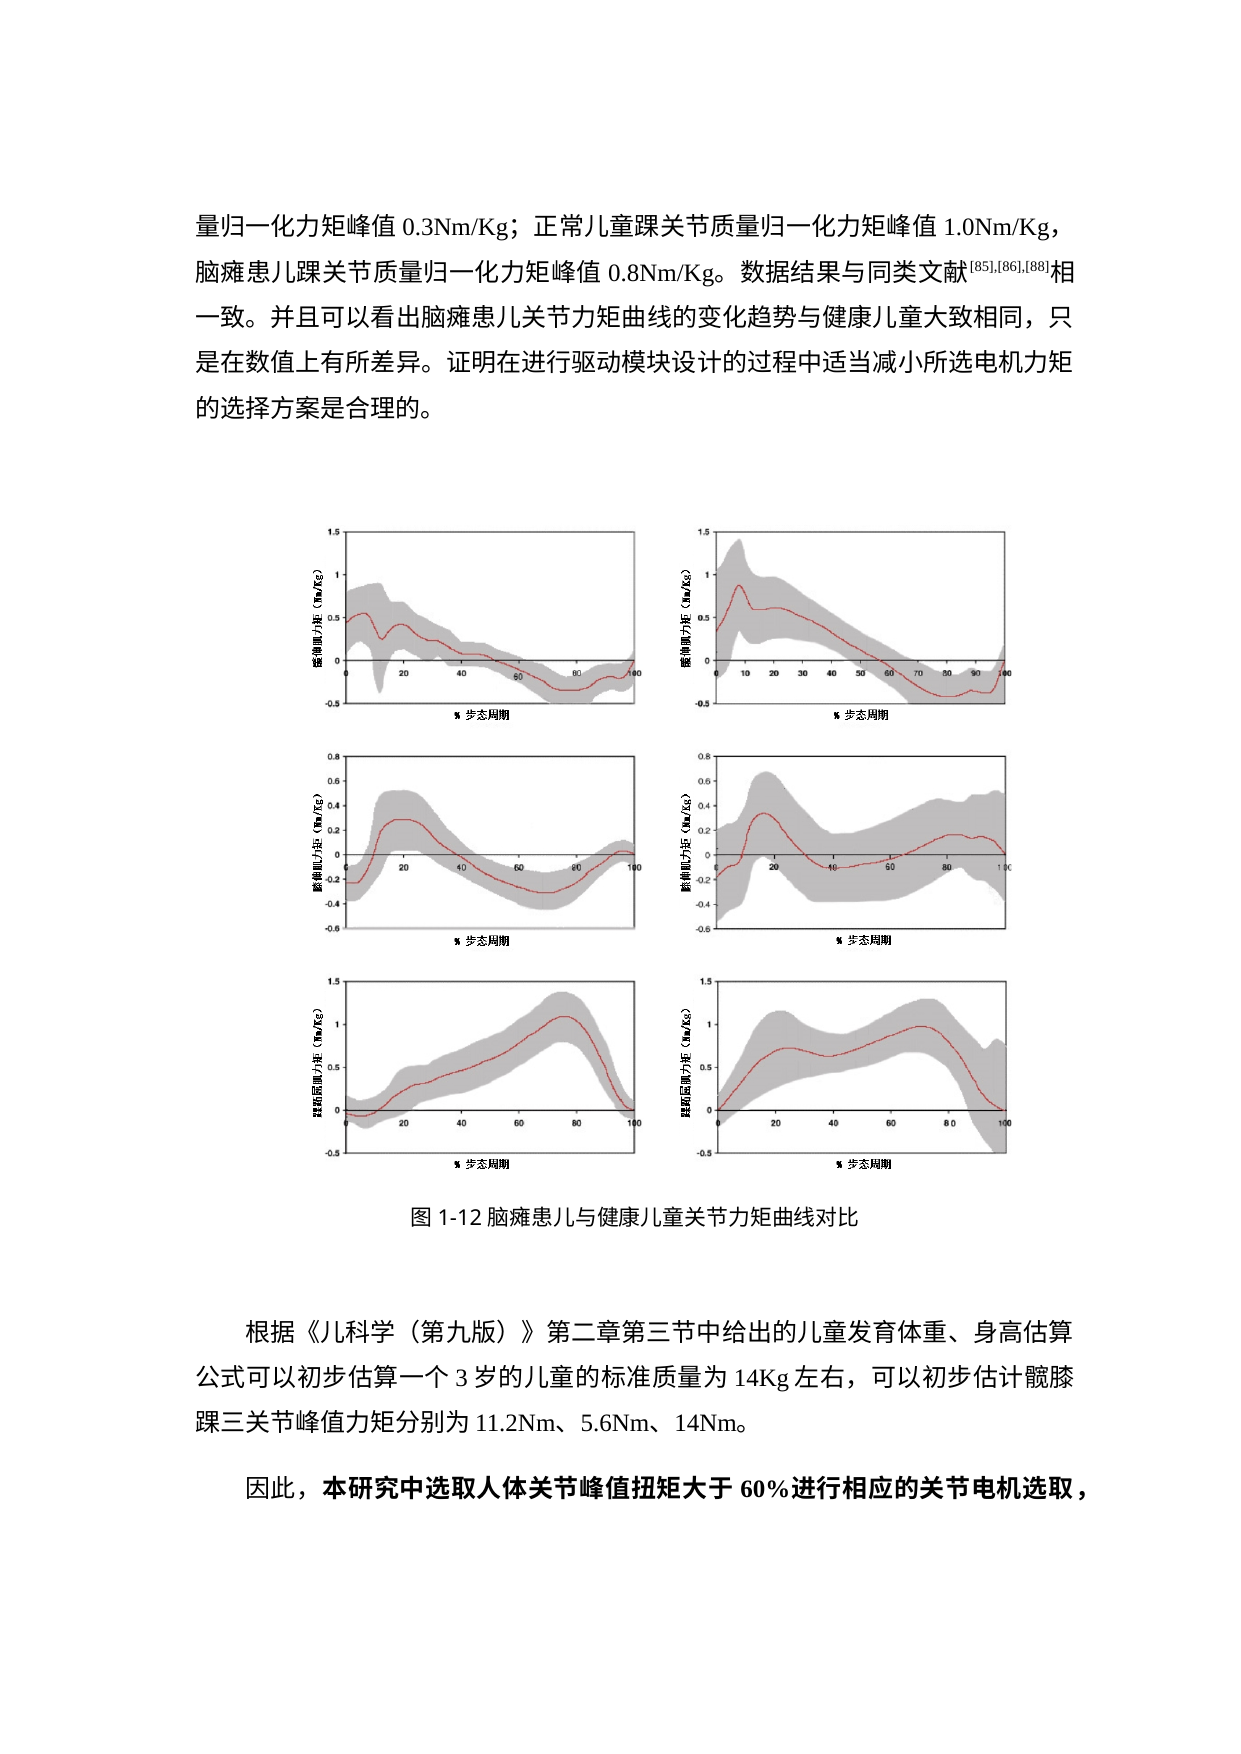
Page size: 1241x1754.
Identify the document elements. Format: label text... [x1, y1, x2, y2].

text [195, 1469, 1075, 1505]
text 图 1-12 脑瘫患儿与健康儿童关节力矩曲线对比 [195, 1200, 1075, 1232]
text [195, 207, 1075, 424]
text 根据《儿科学（第九版）》第二章第三节中给出的儿童发育体重、身高估算公式可以初步估算一个3岁的儿童的标准质量为14Kg左右，可以初步估计髋膝踝三关节峰值力矩分别为11.2Nm、5.6Nm、14Nm。 [195, 1312, 1075, 1439]
picture [308, 511, 1012, 1175]
